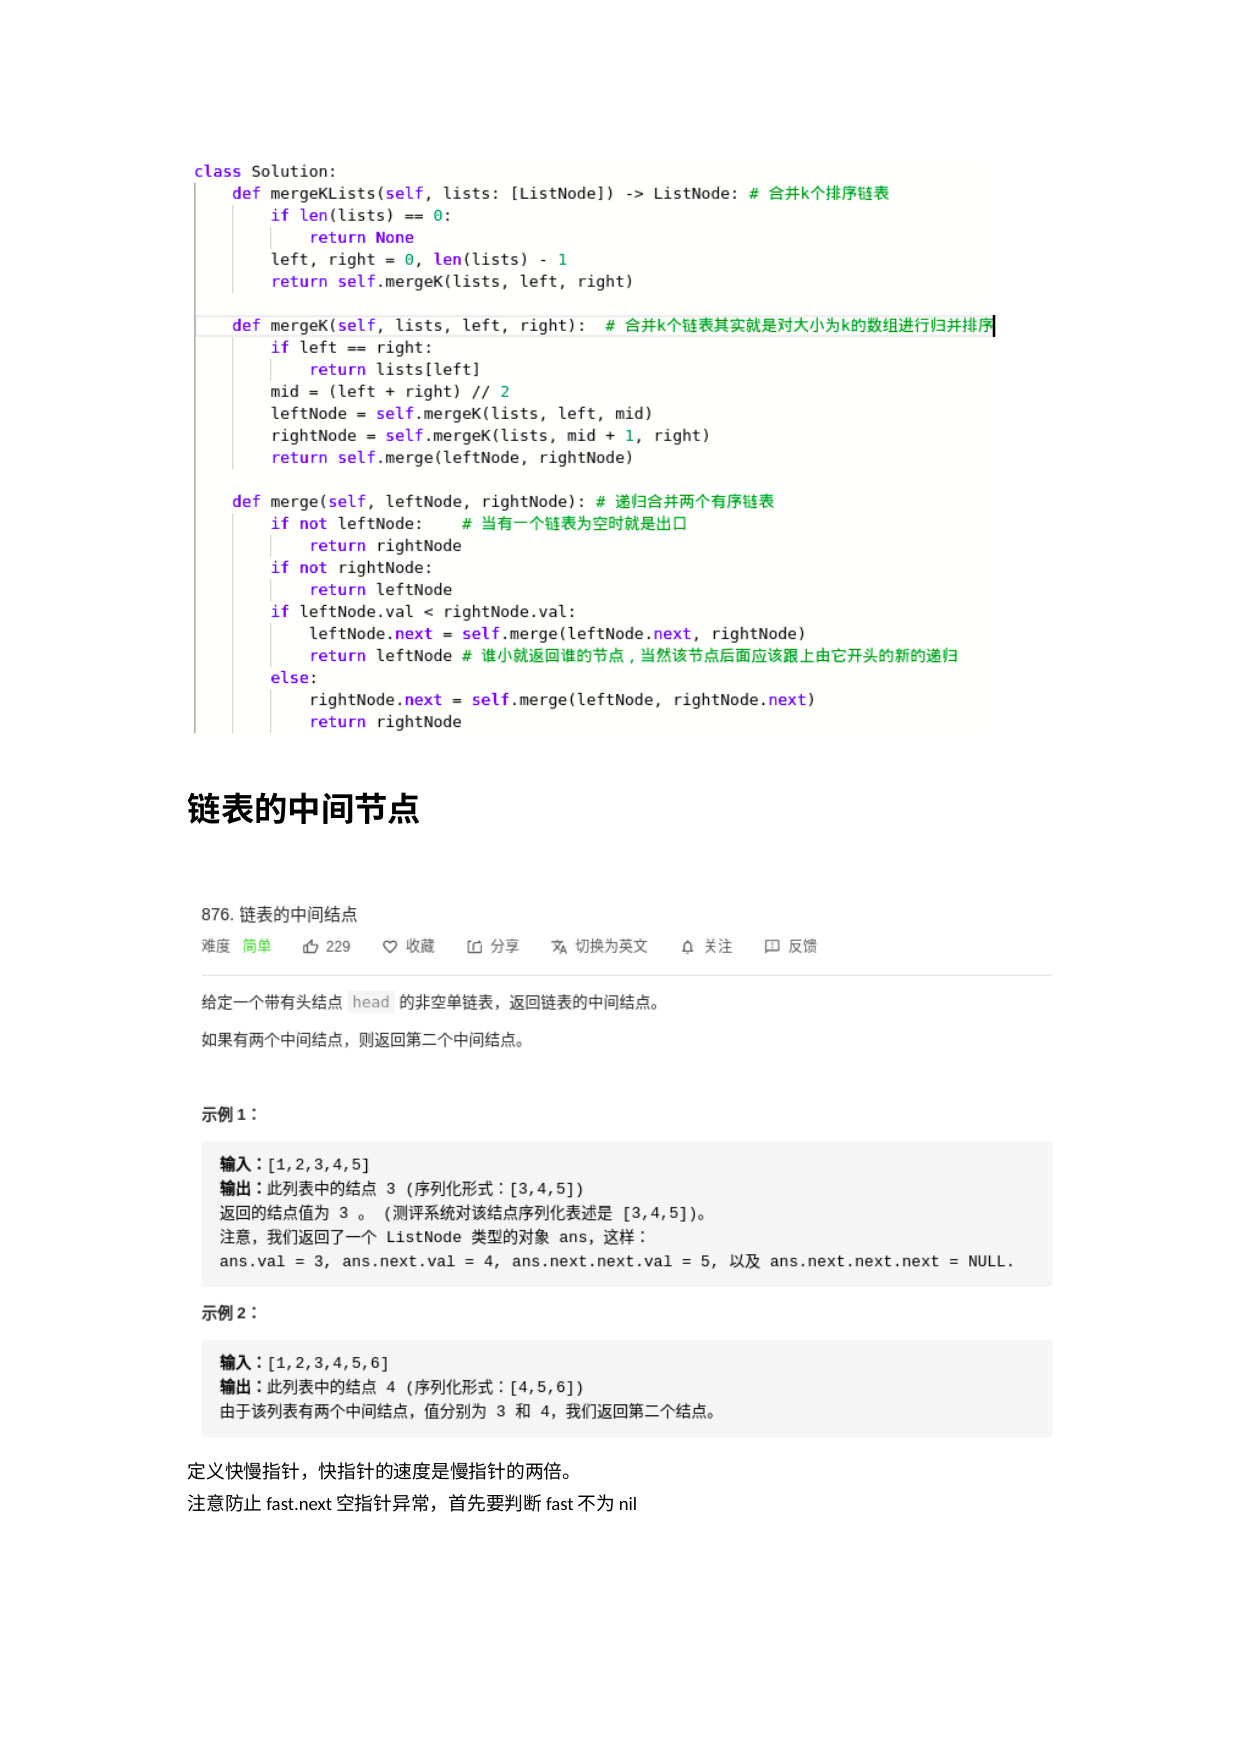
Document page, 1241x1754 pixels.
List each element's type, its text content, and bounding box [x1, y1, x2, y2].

text 注意防止fast.next空指针异常，首先要判断fast不为nil [187, 1486, 1053, 1519]
text 定义快慢指针，快指针的速度是慢指针的两倍。 [187, 1454, 1053, 1486]
picture [187, 162, 999, 737]
picture [187, 901, 1053, 1437]
subtitle 链表的中间节点 [187, 774, 1053, 839]
